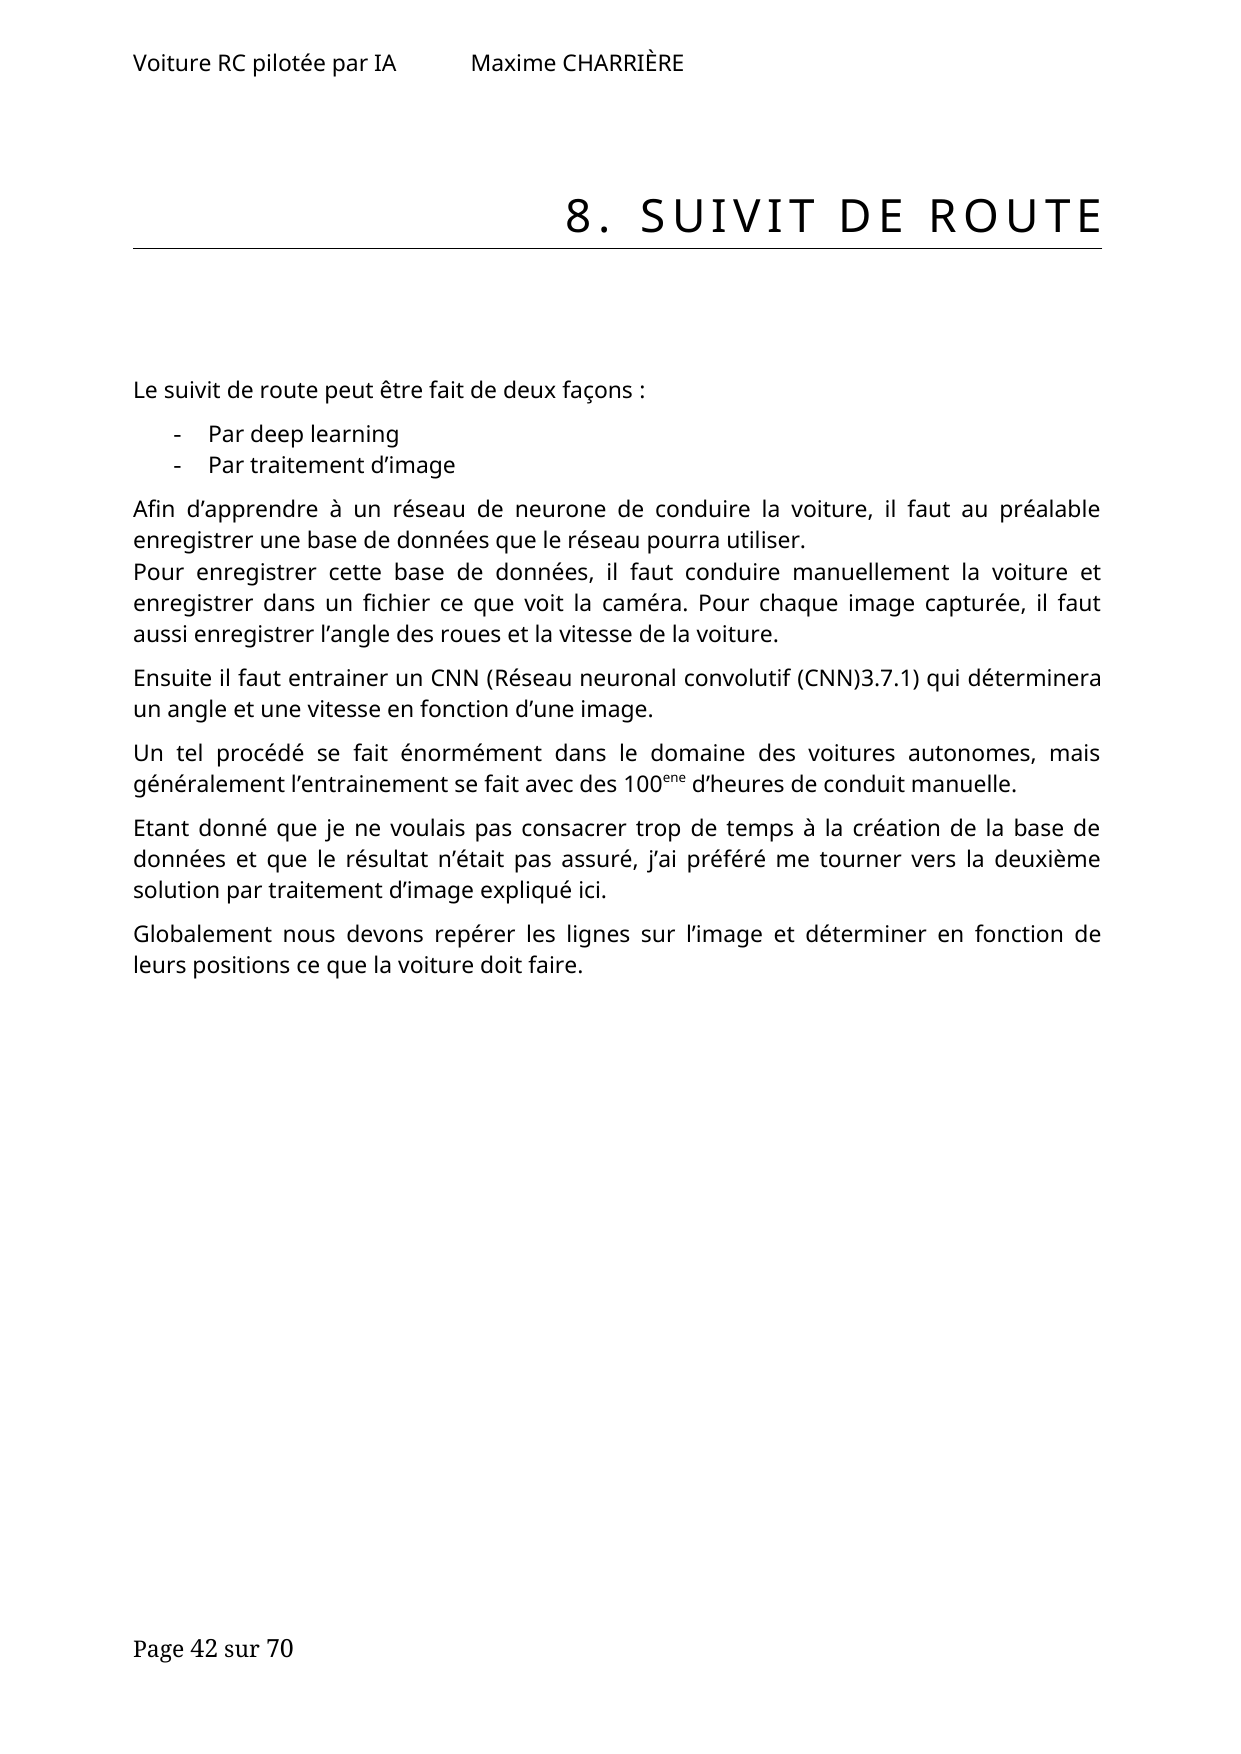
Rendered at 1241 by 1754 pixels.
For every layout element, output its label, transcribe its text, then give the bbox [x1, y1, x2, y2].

subtitle Suivit de route [133, 183, 1102, 248]
text Etant donné que je ne voulais pas consacrer trop de temps à la création de la base de données et que le résultat n’était pas assuré, j’ai préféré me tourner vers la deuxième solution par traitement d’image expliqué ici. [133, 812, 1102, 905]
text Un tel procédé se fait énormément dans le domaine des voitures autonomes, mais généralement l’entrainement se fait avec des 100ene d’heures de conduit manuelle. [133, 737, 1102, 799]
text Globalement nous devons repérer les lignes sur l’image et déterminer en fonction de leurs positions ce que la voiture doit faire. [133, 918, 1102, 980]
text Ensuite il faut entrainer un CNN (Réseau neuronal convolutif (CNN)3.7.1) qui déterminera un angle et une vitesse en fonction d’une image. [133, 662, 1102, 724]
text Pour enregistrer cette base de données, il faut conduire manuellement la voiture et enregistrer dans un fichier ce que voit la caméra. Pour chaque image capturée, il faut aussi enregistrer l’angle des roues et la vitesse de la voiture. [133, 555, 1102, 649]
text Afin d’apprendre à un réseau de neurone de conduire la voiture, il faut au préalable enregistrer une base de données que le réseau pourra utiliser. [133, 493, 1102, 555]
list Par deep learning [170, 418, 1102, 449]
text Le suivit de route peut être fait de deux façons : [133, 374, 1102, 405]
list Par traitement d’image [170, 449, 1102, 480]
